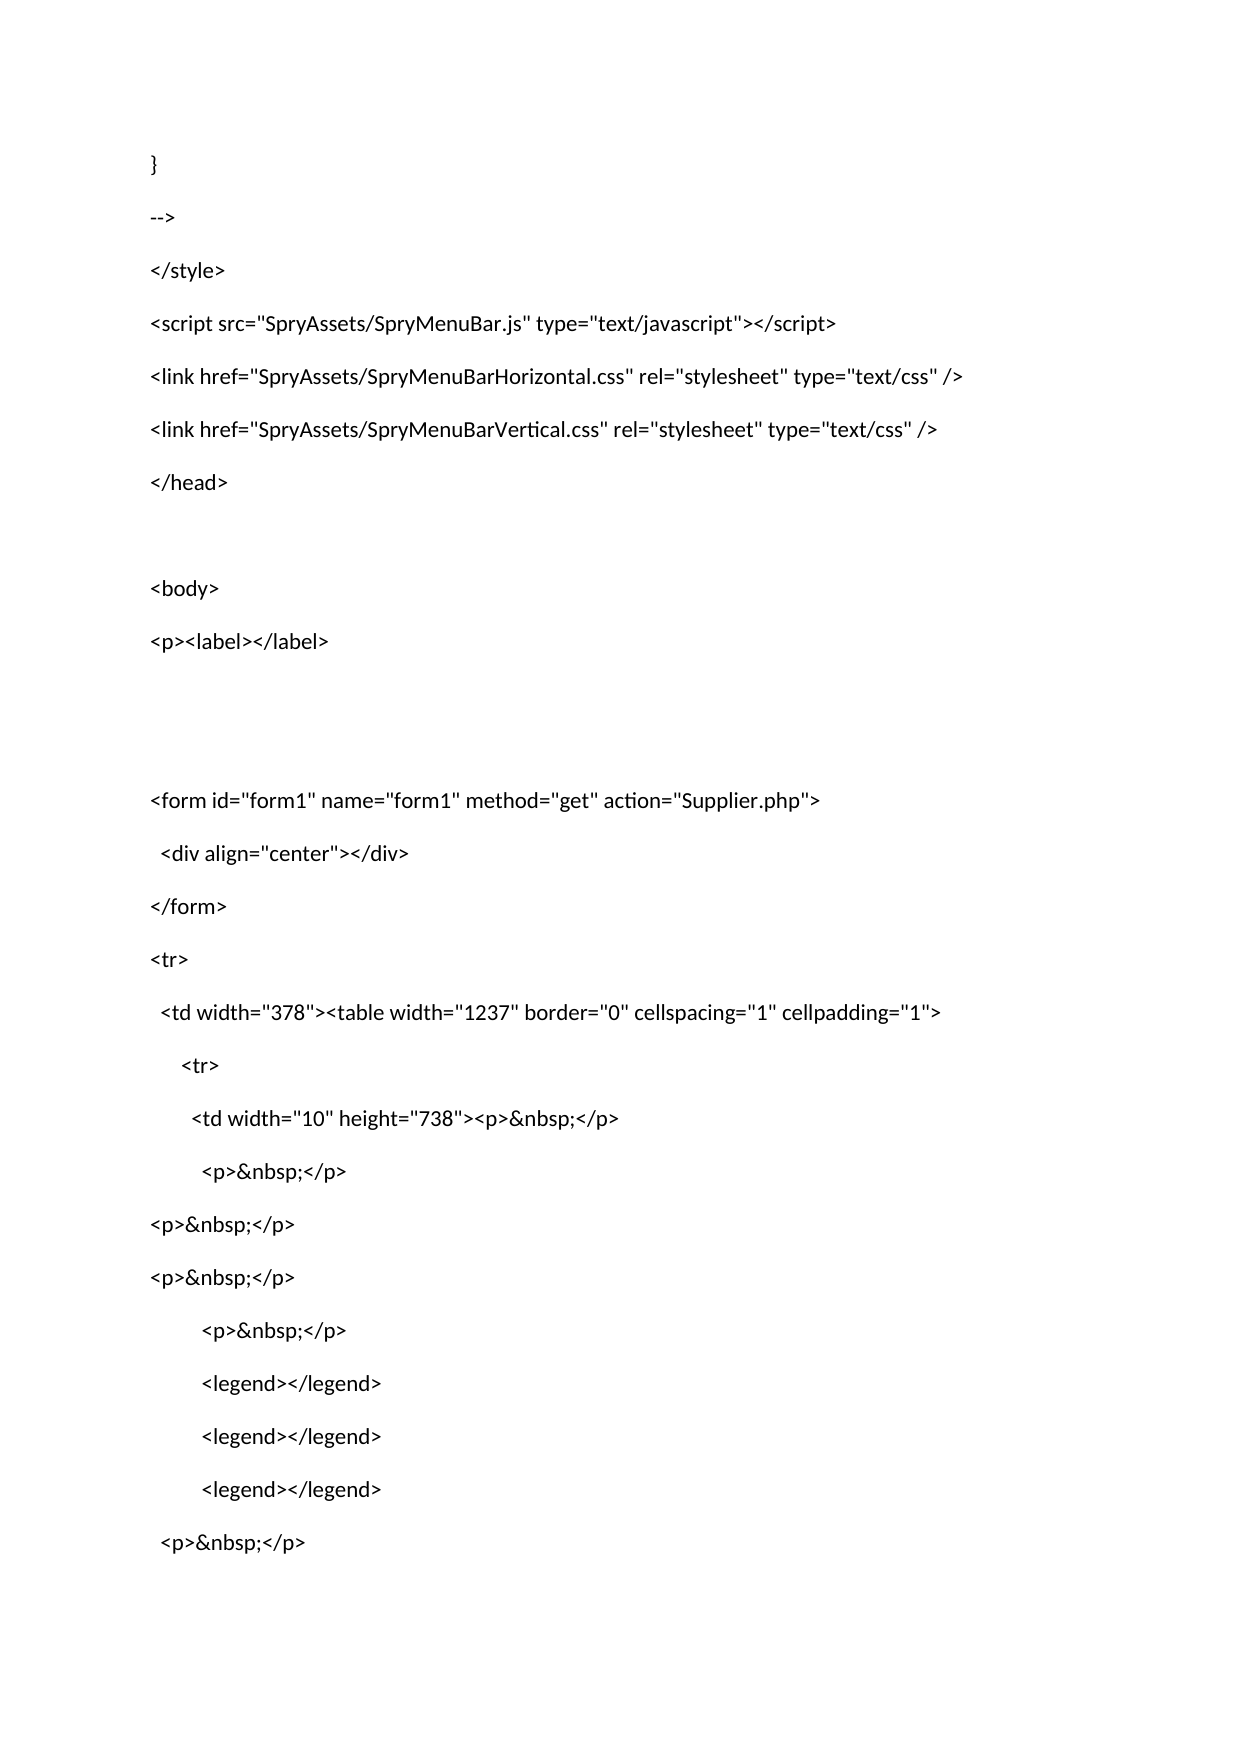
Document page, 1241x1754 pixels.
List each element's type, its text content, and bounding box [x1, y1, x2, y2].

text <legend></legend> [150, 1476, 1090, 1503]
text <td width="378"><table width="1237" border="0" cellspacing="1" cellpadding="1"> [150, 998, 1090, 1026]
text </head> [150, 468, 1090, 496]
text <tr> [150, 945, 1090, 973]
text <p><label></label> [150, 627, 1090, 655]
text <legend></legend> [150, 1369, 1090, 1397]
text </style> [150, 256, 1090, 284]
text <p>&nbsp;</p> [150, 1528, 1090, 1557]
text <link href="SpryAssets/SpryMenuBarVertical.css" rel="stylesheet" type="text/css" /> [150, 415, 1090, 443]
text <link href="SpryAssets/SpryMenuBarHorizontal.css" rel="stylesheet" type="text/css" /> [150, 362, 1090, 390]
text <td width="10" height="738"><p>&nbsp;</p> [150, 1104, 1090, 1132]
text <p>&nbsp;</p> [150, 1263, 1090, 1291]
text <body> [150, 574, 1090, 602]
text <p>&nbsp;</p> [150, 1157, 1090, 1185]
text --> [150, 203, 1090, 231]
text <tr> [150, 1051, 1090, 1079]
text <p>&nbsp;</p> [150, 1210, 1090, 1238]
text <div align="center"></div> [150, 839, 1090, 867]
text <legend></legend> [150, 1422, 1090, 1451]
text <form id="form1" name="form1" method="get" action="Supplier.php"> [150, 786, 1090, 814]
text </form> [150, 892, 1090, 920]
text <script src="SpryAssets/SpryMenuBar.js" type="text/javascript"></script> [150, 309, 1090, 337]
text <p>&nbsp;</p> [150, 1316, 1090, 1344]
text } [150, 150, 1090, 178]
